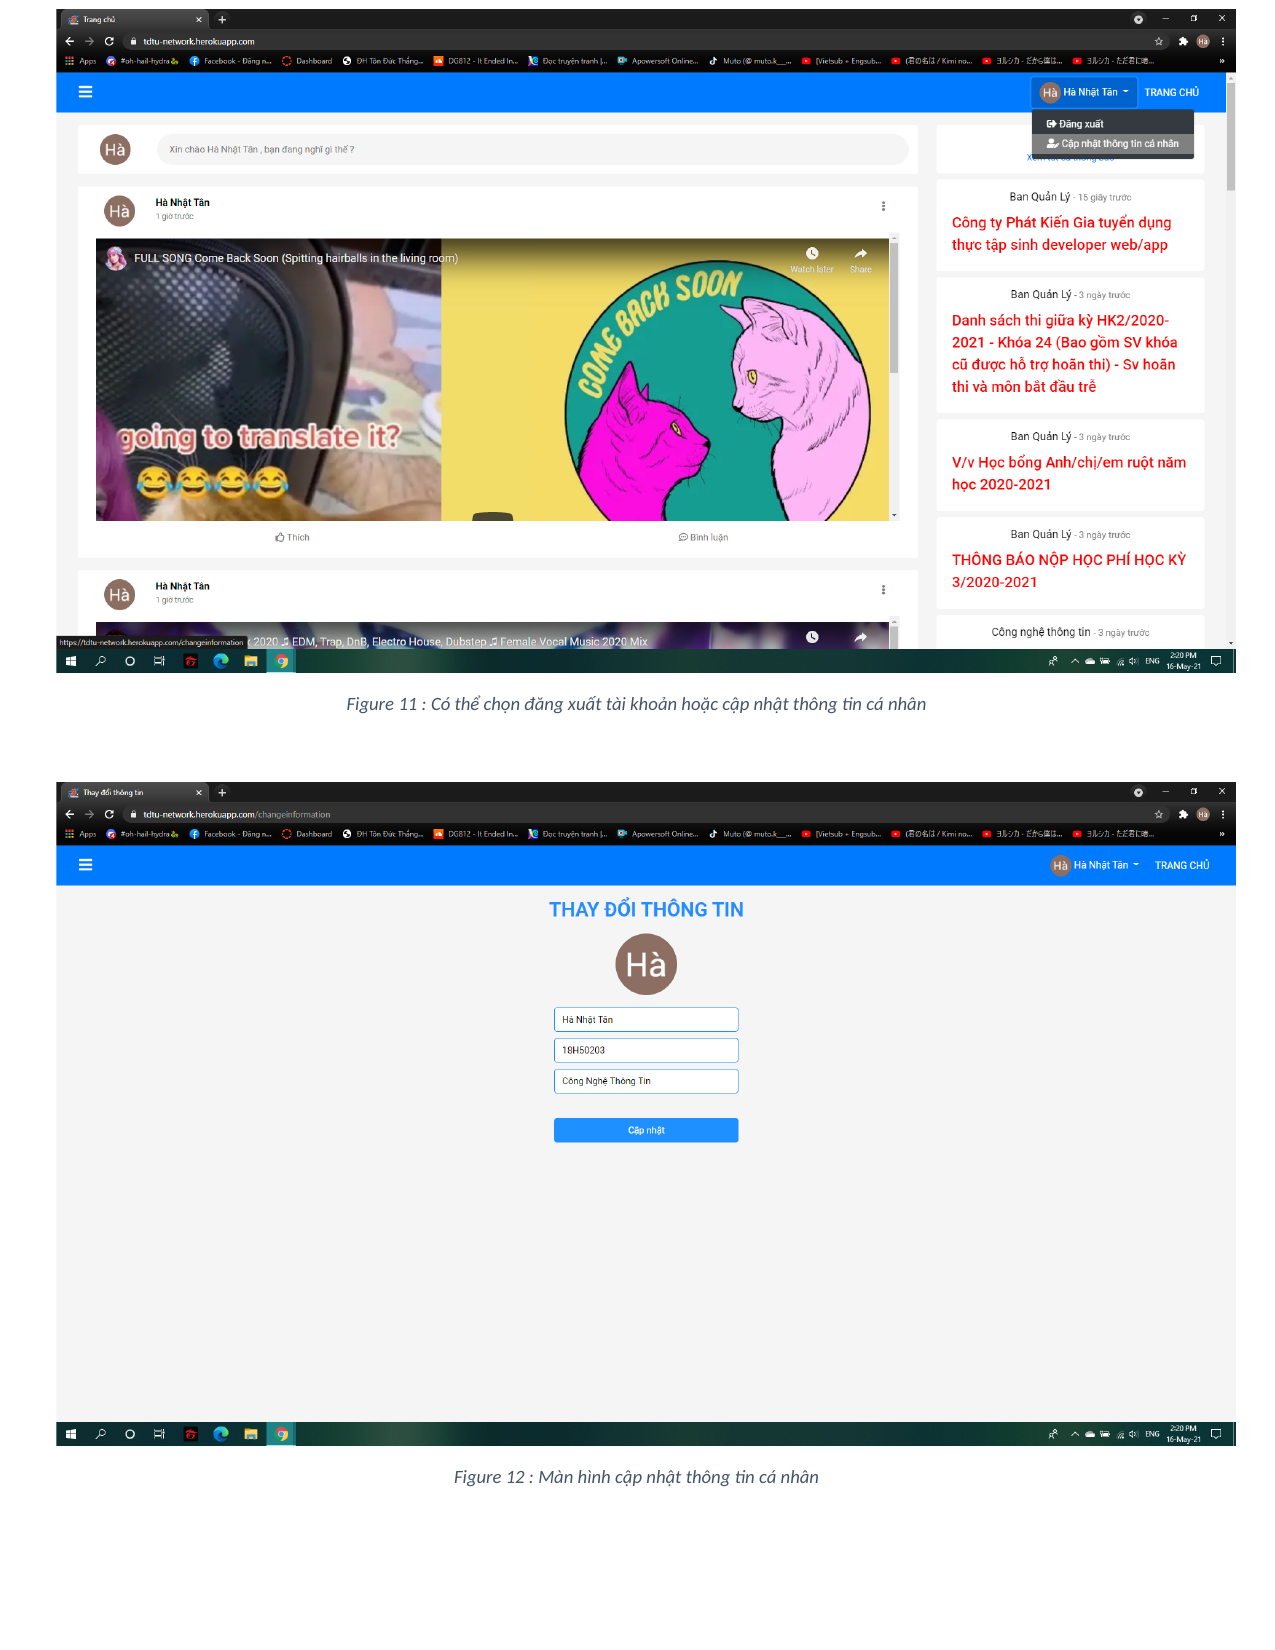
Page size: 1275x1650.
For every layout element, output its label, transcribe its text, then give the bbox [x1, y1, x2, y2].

picture [56, 782, 1236, 1446]
picture [56, 9, 1236, 673]
